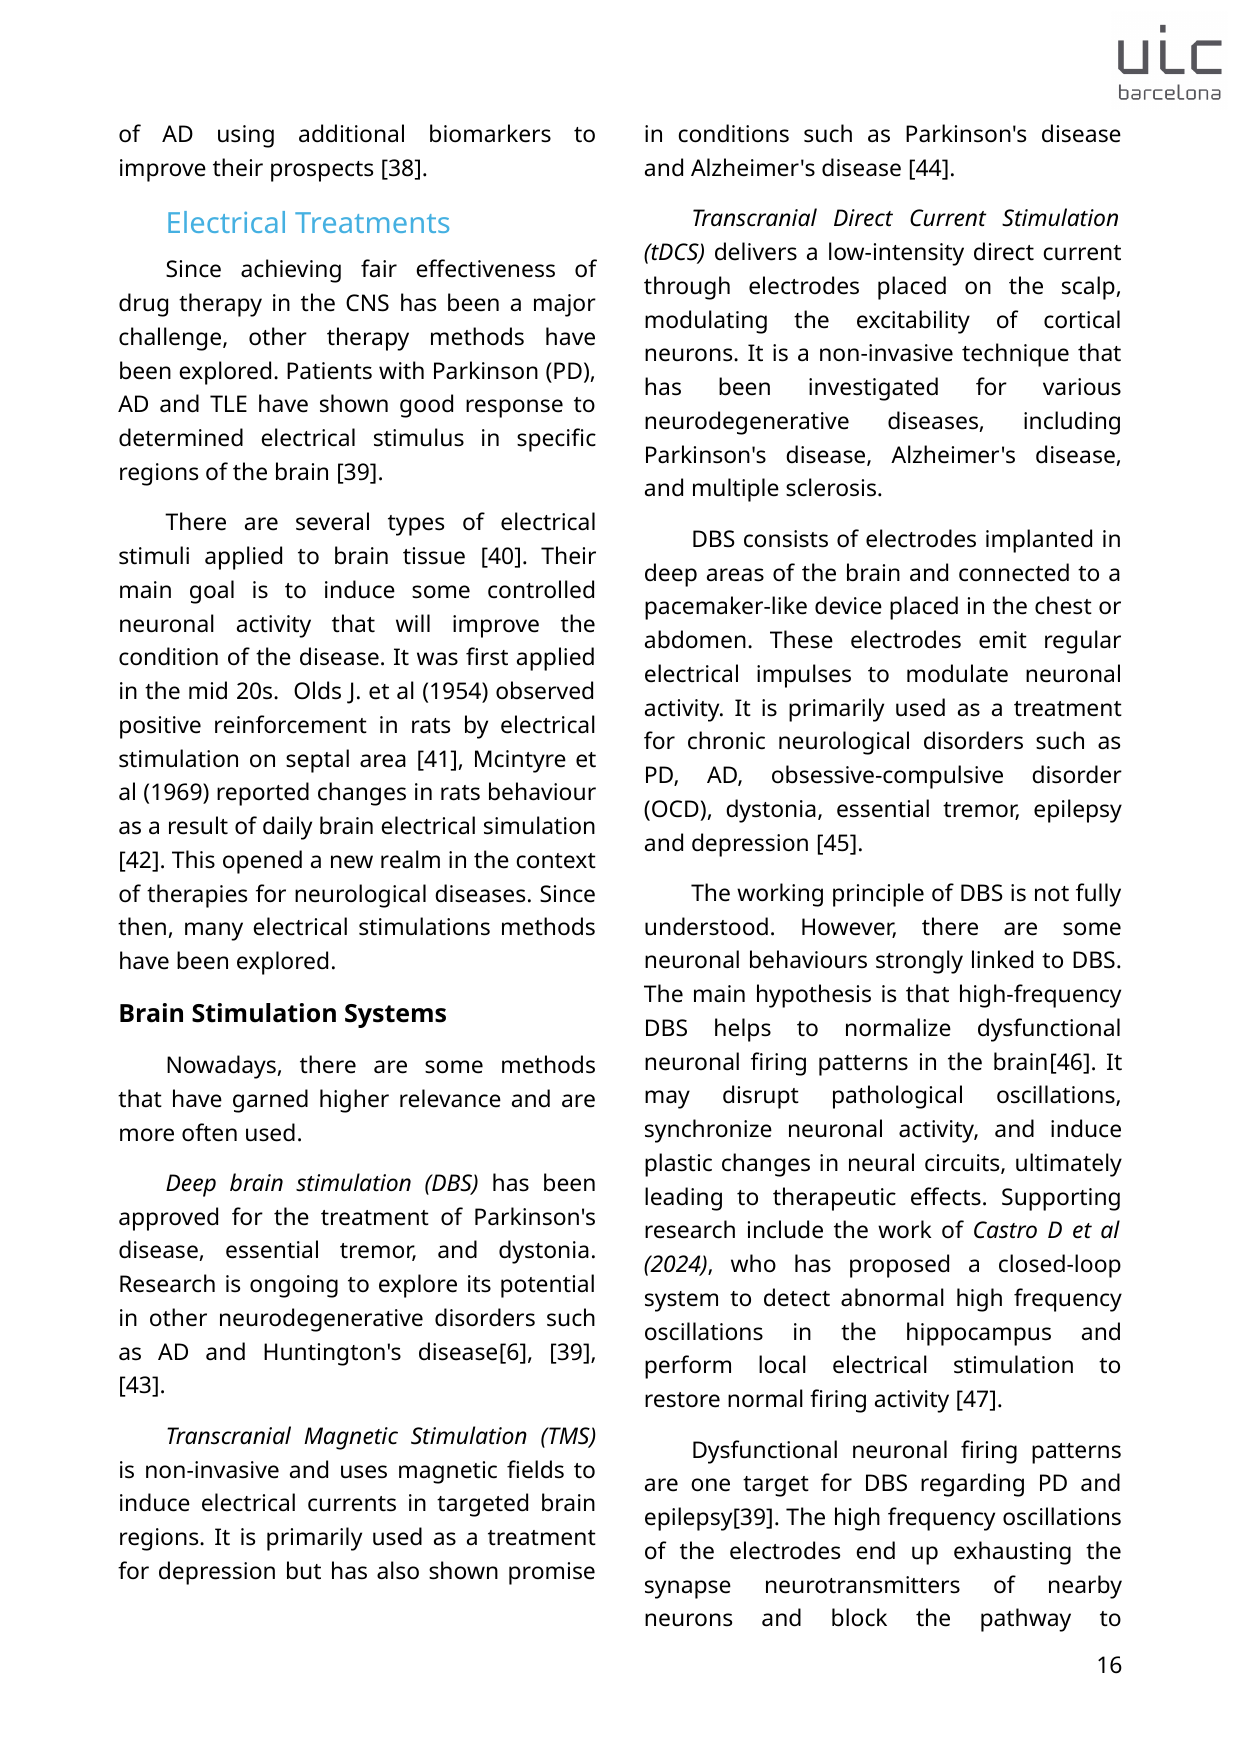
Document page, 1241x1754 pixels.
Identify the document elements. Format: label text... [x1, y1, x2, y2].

picture [1110, 11, 1229, 110]
text Transcranial Direct Current Stimulation (tDCS) delivers a low-intensity direct current through electrodes placed on the scalp, modulating the excitability of cortical neurons. It is a non-invasive technique that has been investigated for various neurodegenerative diseases, including Parkinson's disease, Alzheimer's disease, and multiple sclerosis. [644, 202, 1122, 270]
text There are several types of electrical stimuli applied to brain tissue . Their main goal is to induce some controlled neuronal activity that will improve the condition of the disease. It was first applied in the mid 20s. Olds J. et al (1954) observed positive reinforcement in rats by electrical stimulation on septal area , Mcintyre et al (1969) reported changes in rats behaviour as a result of daily brain electrical simulation . This opened a new realm in the context of therapies for neurological diseases. Since then, many electrical stimulations methods have been explored. [118, 506, 596, 976]
text Brain Stimulation Systems [118, 996, 596, 1029]
text The working principle of DBS is not fully understood. However, there are some neuronal behaviours strongly linked to DBS. The main hypothesis is that high-frequency DBS helps to normalize dysfunctional neuronal firing patterns in the brain. It may disrupt pathological oscillations, synchronize neuronal activity, and induce plastic changes in neural circuits, ultimately leading to therapeutic effects. Supporting research include the work of Castro D et al (2024), who has proposed a closed-loop system to detect abnormal high frequency oscillations in the hippocampus and perform local electrical stimulation to restore normal firing activity . [644, 877, 1122, 1414]
text Since achieving fair effectiveness of drug therapy in the CNS has been a major challenge, other therapy methods have been explored. Patients with Parkinson (PD), AD and TLE have shown good response to determined electrical stimulus in specific regions of the brain . [118, 253, 596, 487]
text Deep brain stimulation (DBS) has been approved for the treatment of Parkinson's disease, essential tremor, and dystonia. Research is ongoing to explore its potential in other neurodegenerative disorders such as AD and Huntington's disease. [118, 1167, 596, 1401]
text Transcranial Magnetic Stimulation (TMS) is non-invasive and uses magnetic fields to induce electrical currents in targeted brain regions. It is primarily used as a treatment for depression but has also shown promise in conditions such as Parkinson's disease and Alzheimer's disease . [118, 1420, 596, 1586]
subtitle Electrical Treatments [118, 202, 596, 242]
text Transcranial Magnetic Stimulation (TMS) is non-invasive and uses magnetic fields to induce electrical currents in targeted brain regions. It is primarily used as a treatment for depression but has also shown promise in conditions such as Parkinson's disease and Alzheimer's disease . [644, 118, 1122, 183]
text Nowadays, there are some methods that have garned higher relevance and are more often used. [118, 1049, 596, 1148]
text DBS consists of electrodes implanted in deep areas of the brain and connected to a pacemaker-like device placed in the chest or abdomen. These electrodes emit regular electrical impulses to modulate neuronal activity. It is primarily used as a treatment for chronic neurological disorders such as PD, AD, obsessive-compulsive disorder (OCD), dystonia, essential tremor, epilepsy and depression . [644, 523, 1122, 858]
